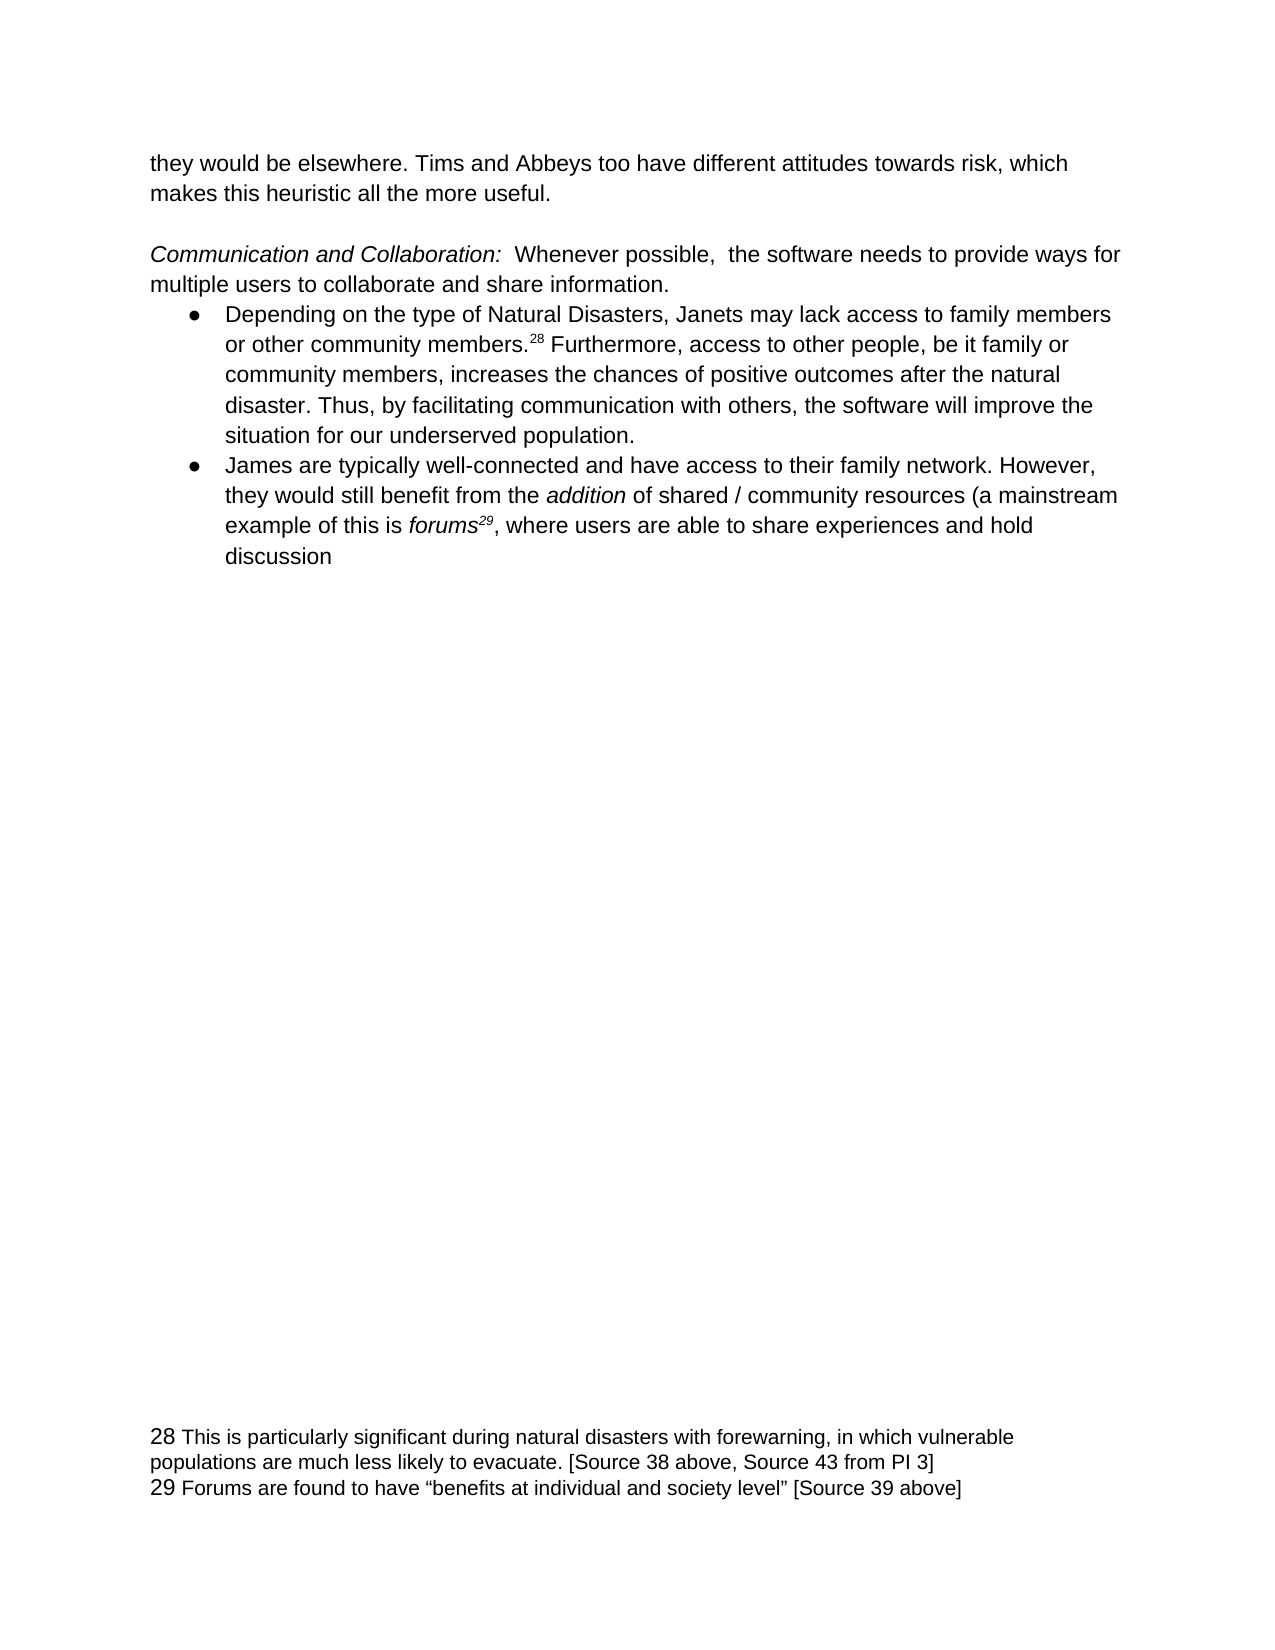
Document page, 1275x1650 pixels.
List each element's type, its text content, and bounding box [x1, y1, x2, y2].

list James are typically well-connected and have access to their family network. However, they would still benefit from the addition of shared / community resources (a mainstream example of this is forums, where users are able to share experiences and hold discussion [187, 452, 1125, 569]
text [150, 150, 1125, 207]
list Depending on the type of Natural Disasters, Janets may lack access to family members or other community members. Furthermore, access to other people, be it family or community members, increases the chances of positive outcomes after the natural disaster. Thus, by facilitating communication with others, the software will improve the situation for our underserved population. [187, 301, 1125, 448]
text Communication and Collaboration: Whenever possible, the software needs to provide ways for multiple users to collaborate and share information. [150, 241, 1125, 297]
